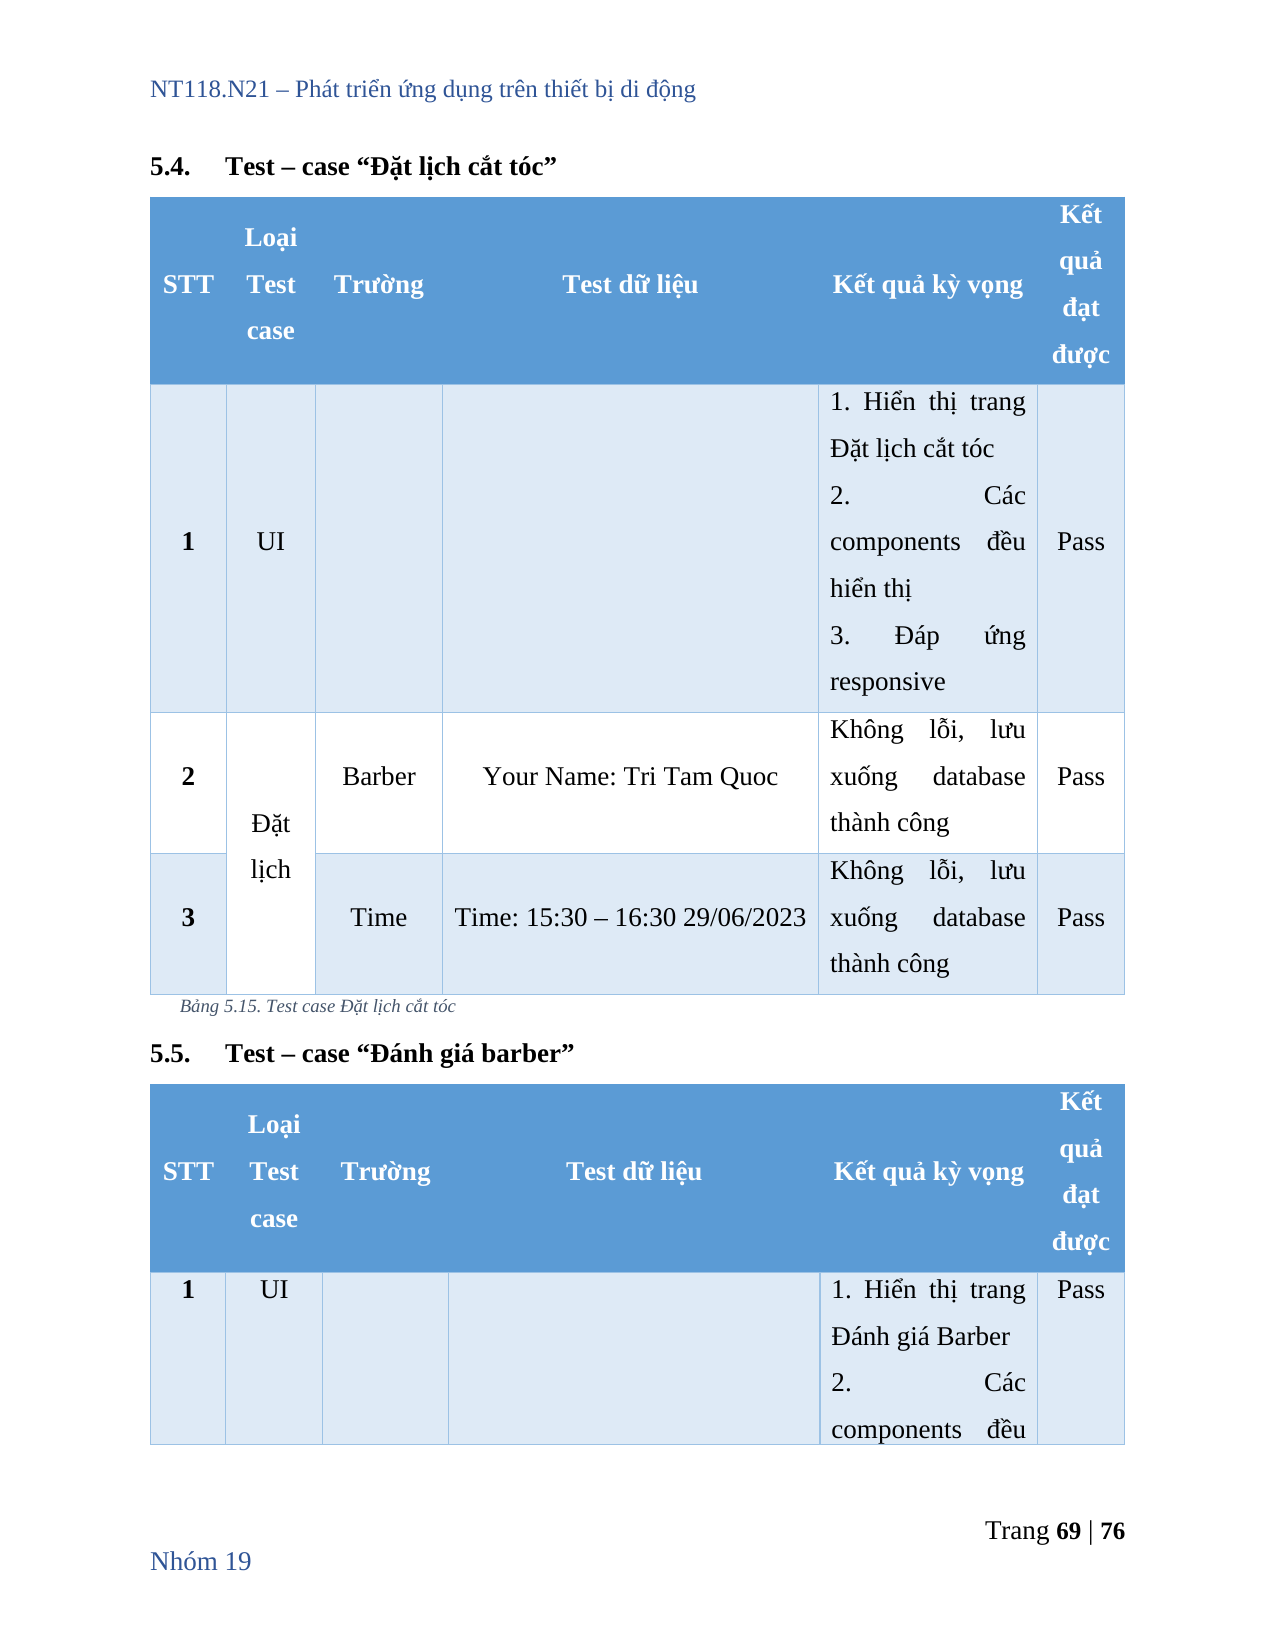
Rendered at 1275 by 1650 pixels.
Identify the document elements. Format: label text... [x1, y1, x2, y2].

table_cell 2 [151, 713, 226, 853]
table_cell Không lỗi, lưu xuống database thành công [819, 713, 1037, 853]
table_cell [821, 1273, 1037, 1444]
table_header Test dữ liệu [443, 198, 818, 384]
table_cell Không lỗi, lưu xuống database thành công [819, 854, 1037, 994]
table_header Kết quả đạt được [1038, 1085, 1124, 1272]
table_cell Barber [316, 713, 442, 853]
table_cell Time: 15:30 – 16:30 29/06/2023 [443, 854, 818, 994]
table_cell UI [226, 1273, 322, 1444]
table_header Kết quả kỳ vọng [821, 1085, 1037, 1272]
table_header Trường [316, 198, 442, 384]
table_cell Time [316, 854, 442, 994]
table_cell UI [227, 385, 315, 712]
table_header Kết quả kỳ vọng [819, 198, 1037, 384]
table_cell [316, 385, 442, 712]
table_cell 1 [151, 385, 226, 712]
table_cell Pass [1038, 385, 1124, 712]
table_header Trường [323, 1085, 448, 1272]
subtitle Test – case “Đánh giá barber” [150, 1038, 1125, 1069]
table_cell 1. Hiển thị trang Đặt lịch cắt tóc 2. Các components đều hiển thị 3. Đáp ứng responsive [819, 385, 1037, 712]
table_cell [449, 1273, 819, 1444]
table_cell Pass [1038, 854, 1124, 994]
subtitle Test – case “Đặt lịch cắt tóc” [150, 150, 1125, 181]
table_header Test dữ liệu [449, 1085, 819, 1272]
table_cell [443, 385, 818, 712]
table_header STT [151, 1085, 225, 1272]
table_cell 1 [151, 1273, 225, 1444]
table_header Kết quả đạt được [1038, 198, 1124, 384]
table_header Loại Test case [226, 1085, 322, 1272]
table_cell Your Name: Tri Tam Quoc [443, 713, 818, 853]
table_cell Pass [1038, 1273, 1124, 1444]
table_cell Pass [1038, 713, 1124, 853]
table_cell 3 [151, 854, 226, 994]
table_cell [323, 1273, 448, 1444]
table_header STT [151, 198, 226, 384]
table_cell Đặt lịch [227, 713, 315, 994]
table_header Loại Test case [227, 198, 315, 384]
